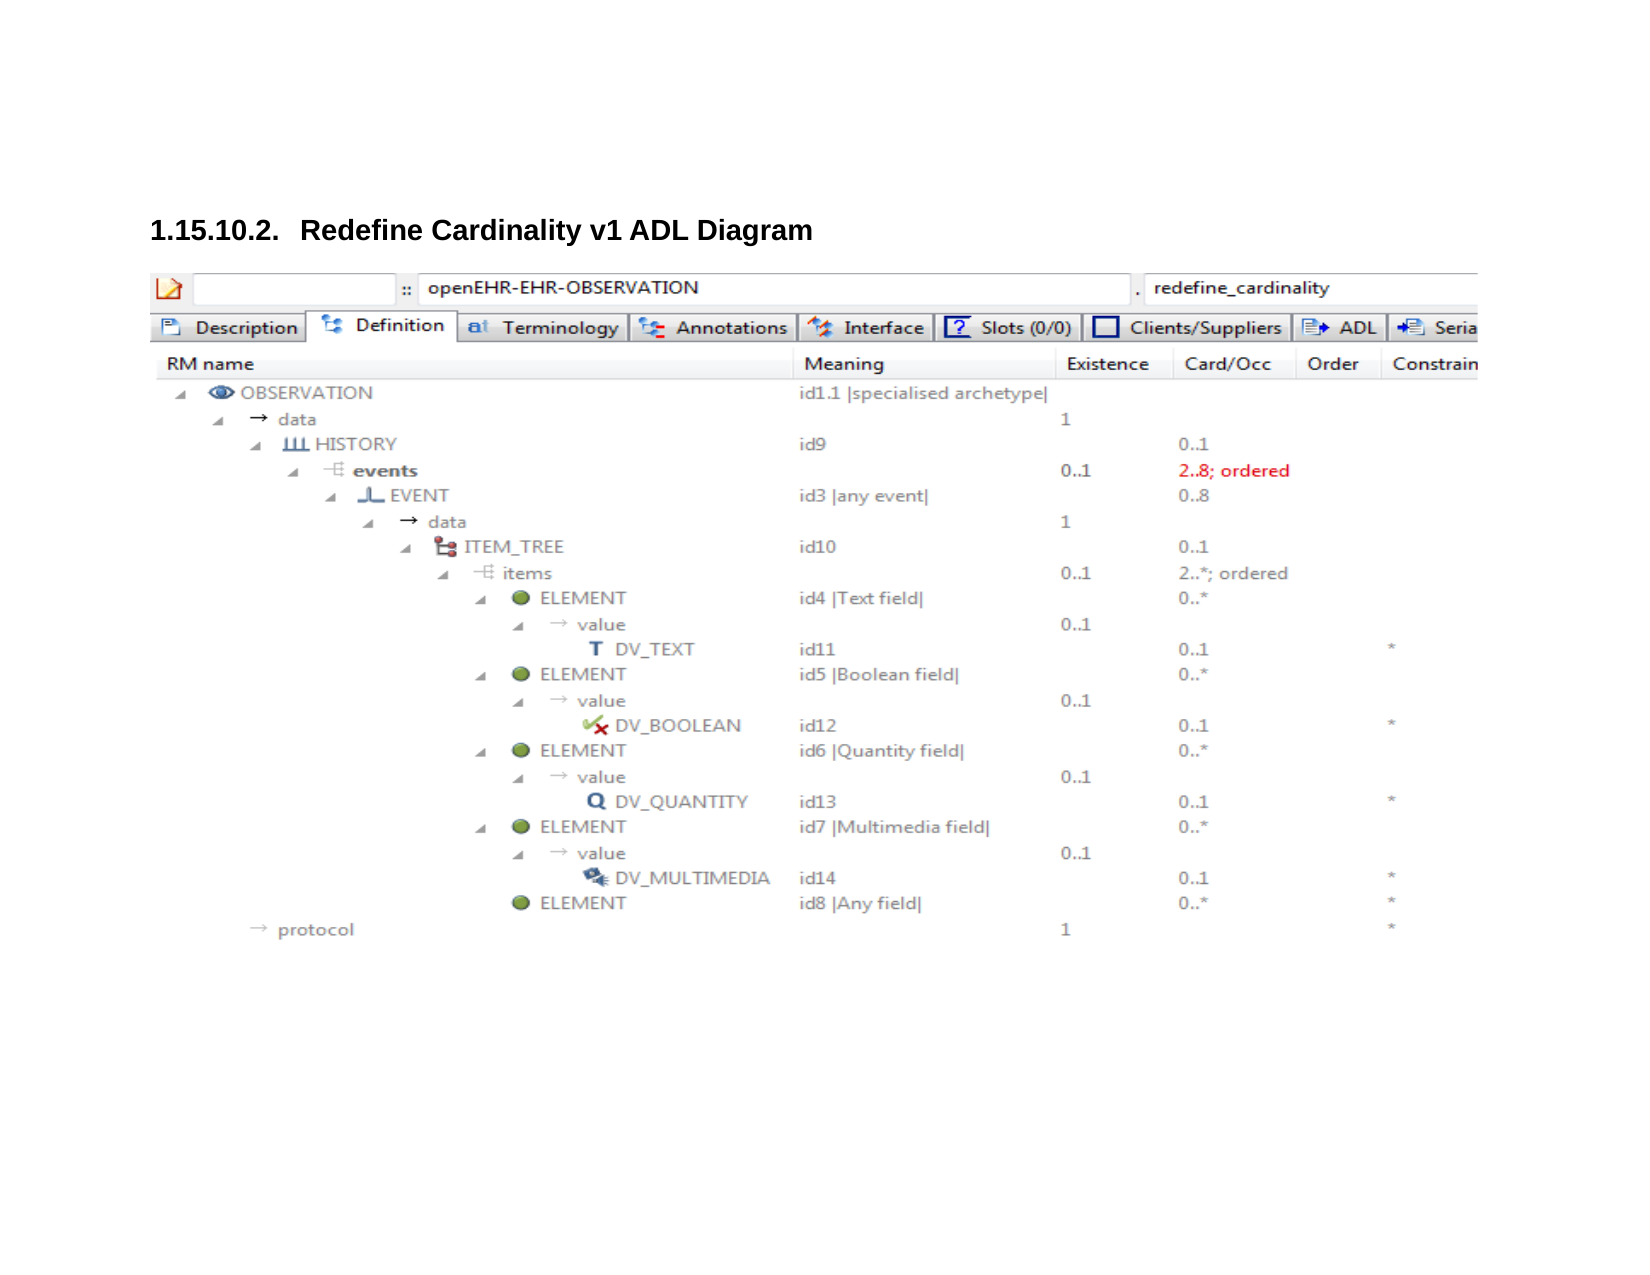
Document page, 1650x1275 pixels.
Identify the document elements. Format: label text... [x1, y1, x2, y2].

subtitle Redefine Cardinality v1 ADL Diagram [150, 213, 1500, 246]
picture [150, 273, 1478, 1005]
